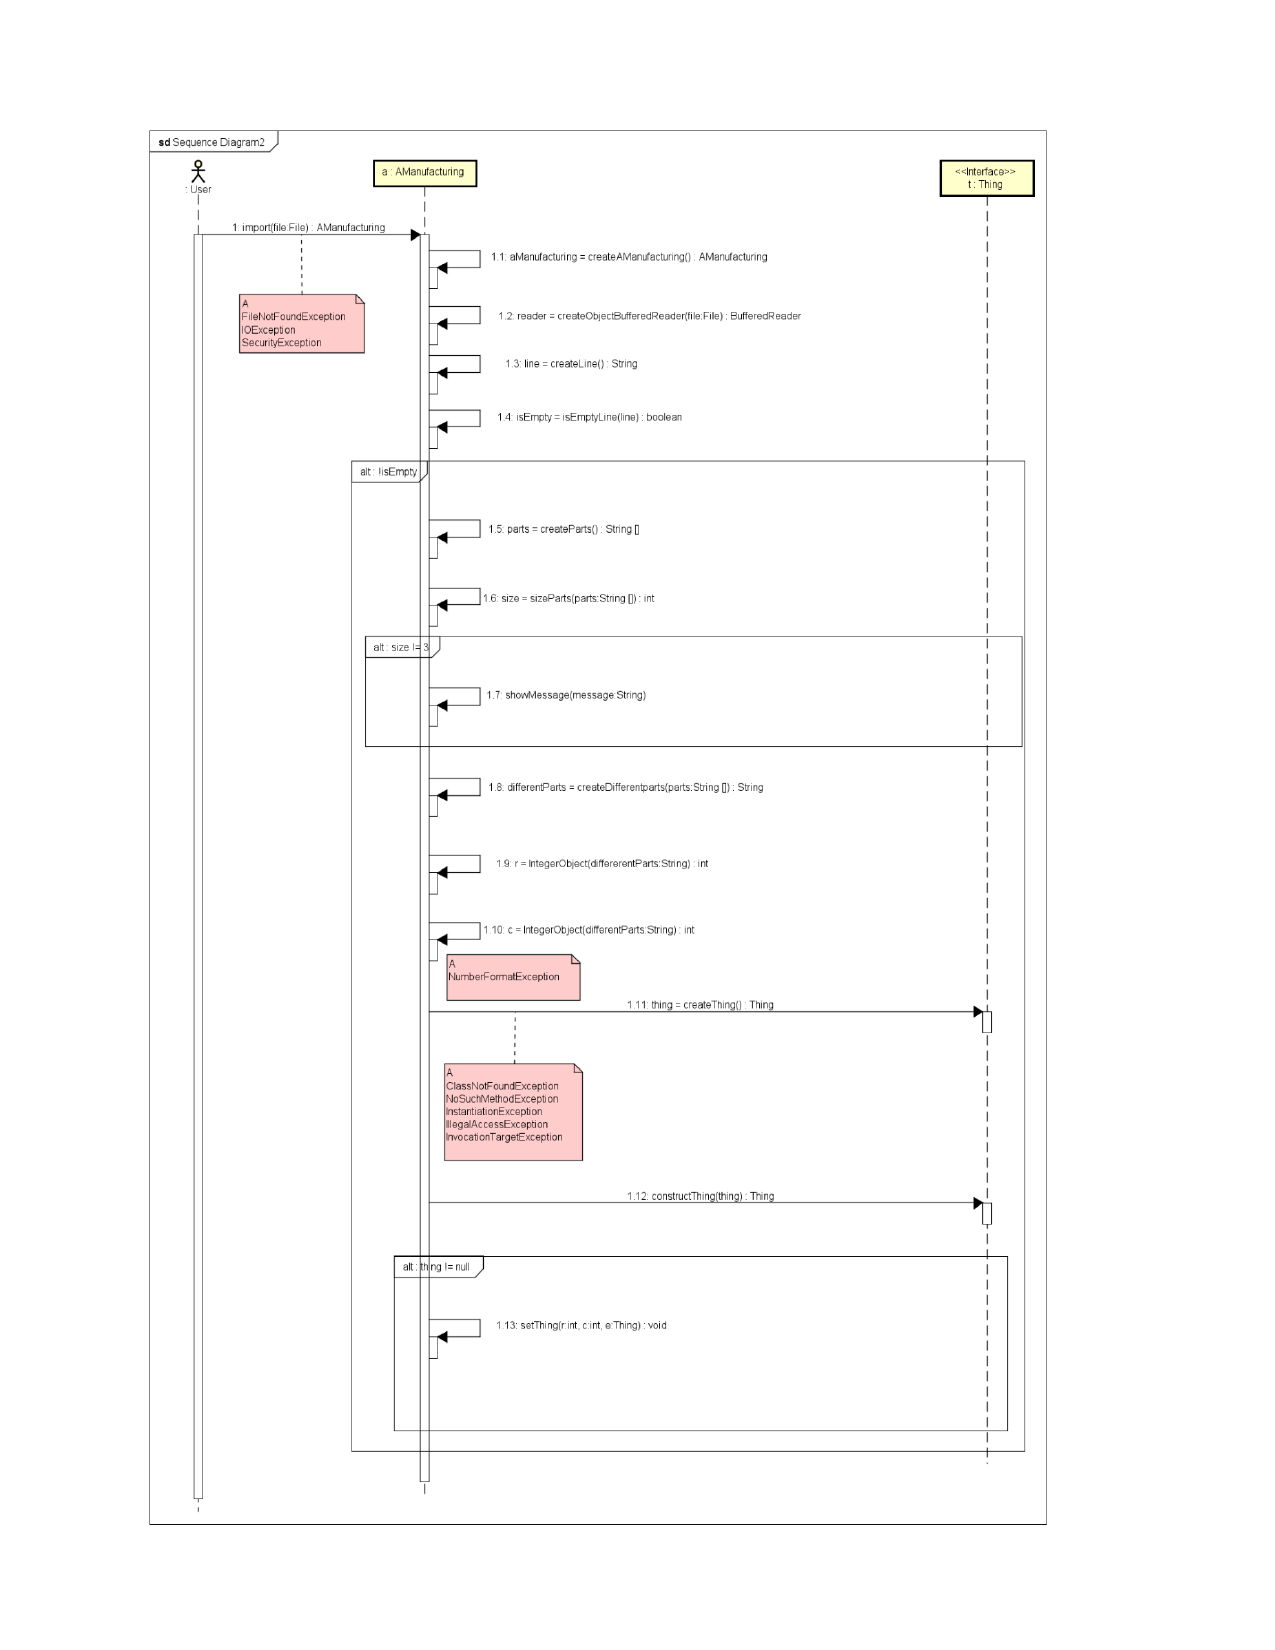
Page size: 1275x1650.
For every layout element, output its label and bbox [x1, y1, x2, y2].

picture [141, 122, 1054, 1532]
